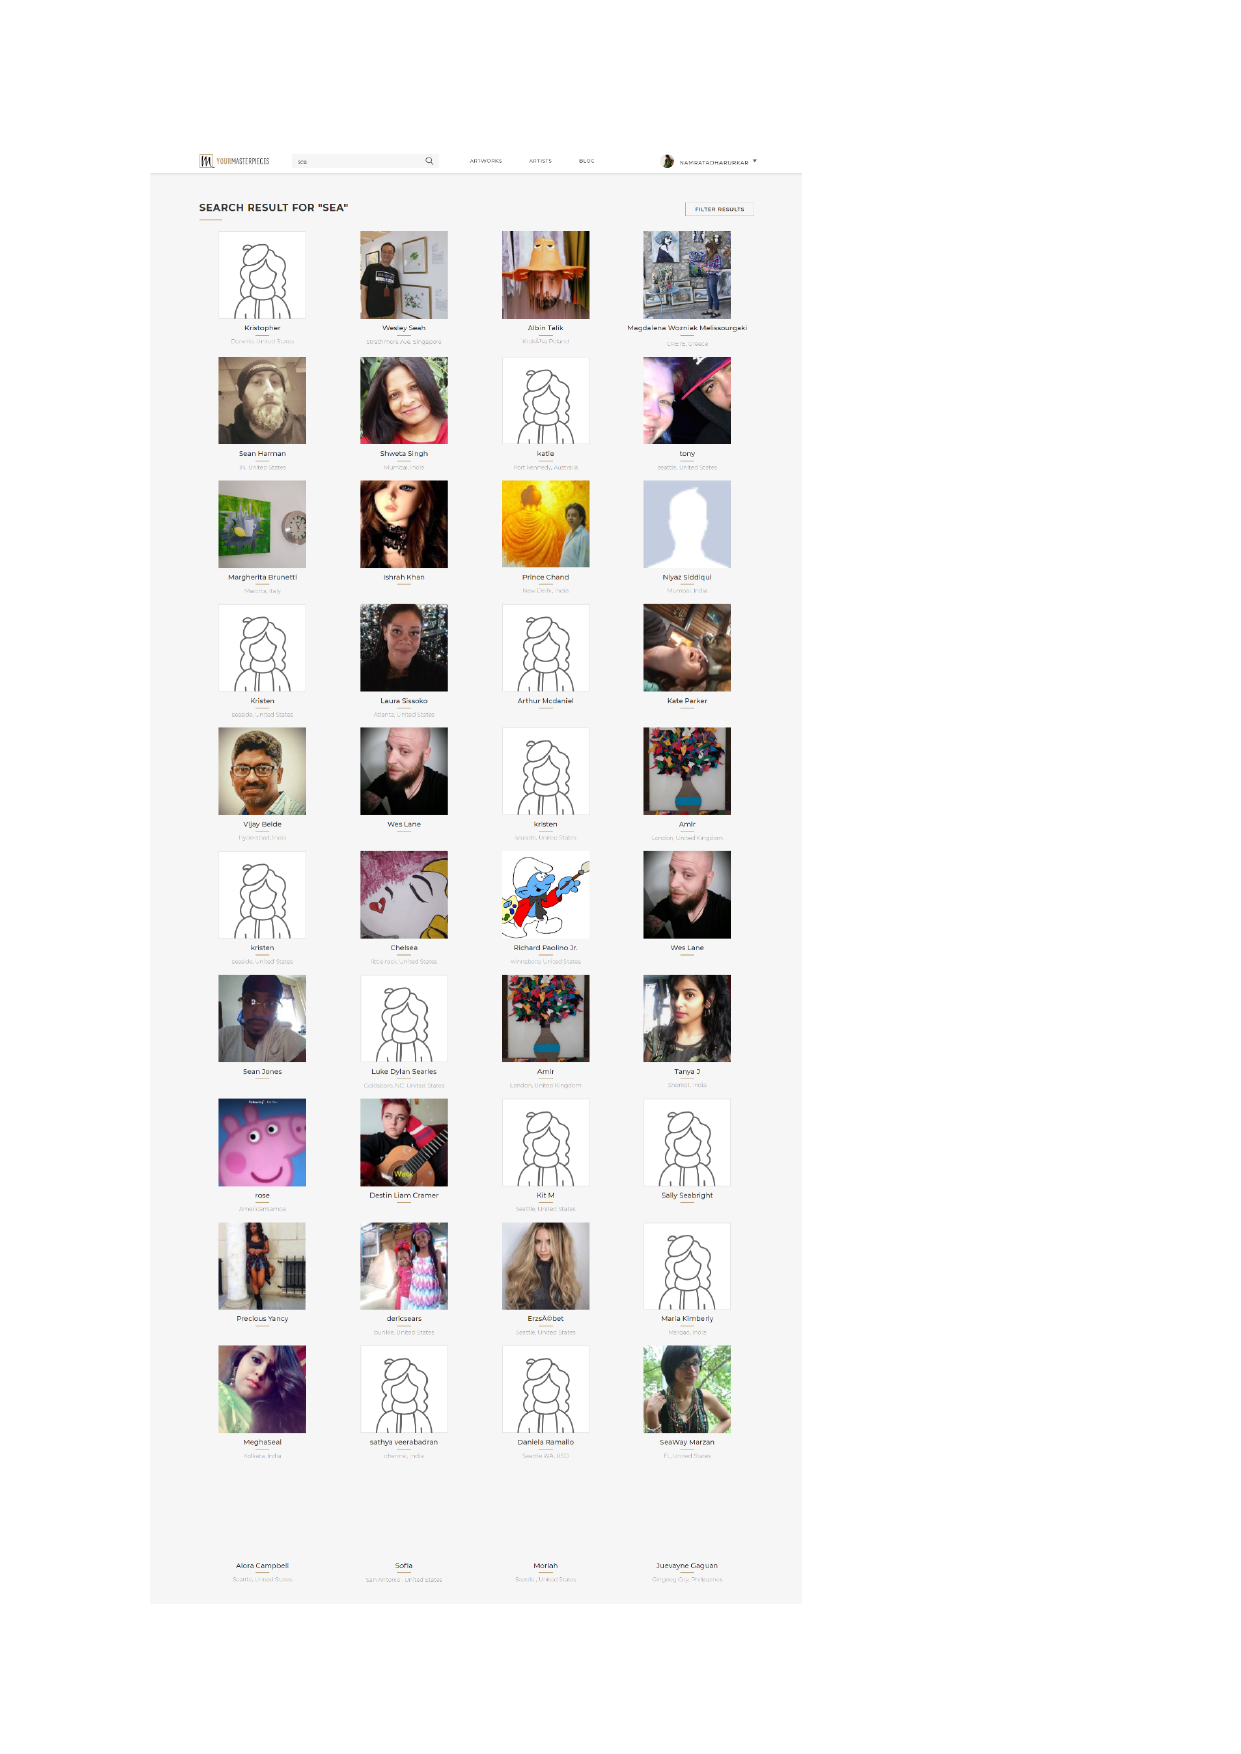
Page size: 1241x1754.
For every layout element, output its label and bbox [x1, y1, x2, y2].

picture [150, 150, 803, 1604]
